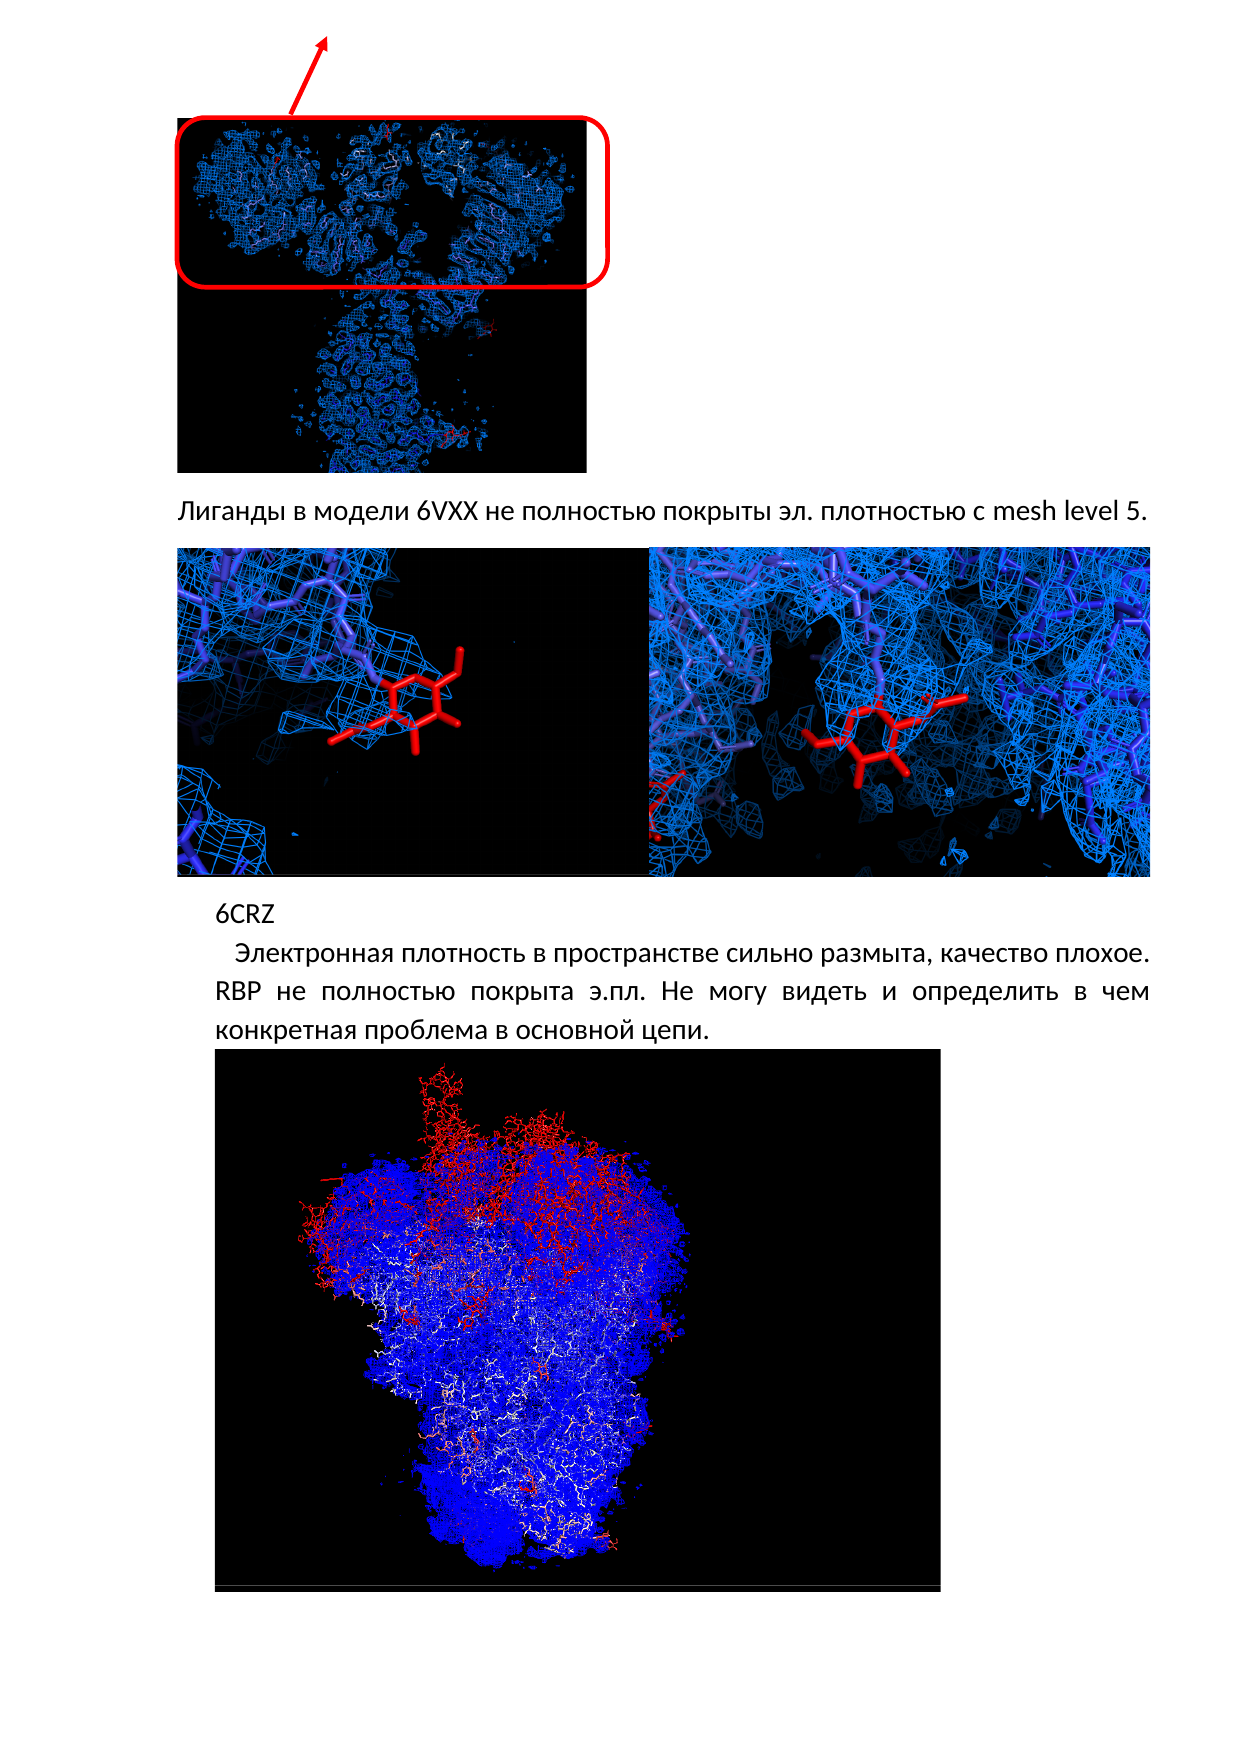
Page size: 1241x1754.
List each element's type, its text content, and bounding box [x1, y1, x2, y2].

picture [214, 1049, 941, 1592]
list Электронная плотность в пространстве сильно размыта, качество плохое. RBP не полностью покрыта э.пл. Не могу видеть и определить в чем конкретная проблема в основной цепи. [215, 934, 1152, 1046]
picture [180, 120, 587, 284]
text Лиганды в модели 6VXX не полностью покрыты эл. плотностью с mesh level 5. [177, 492, 1152, 527]
picture [177, 118, 190, 131]
picture [177, 273, 587, 473]
list 6CRZ [215, 896, 1152, 931]
picture [177, 547, 1151, 877]
